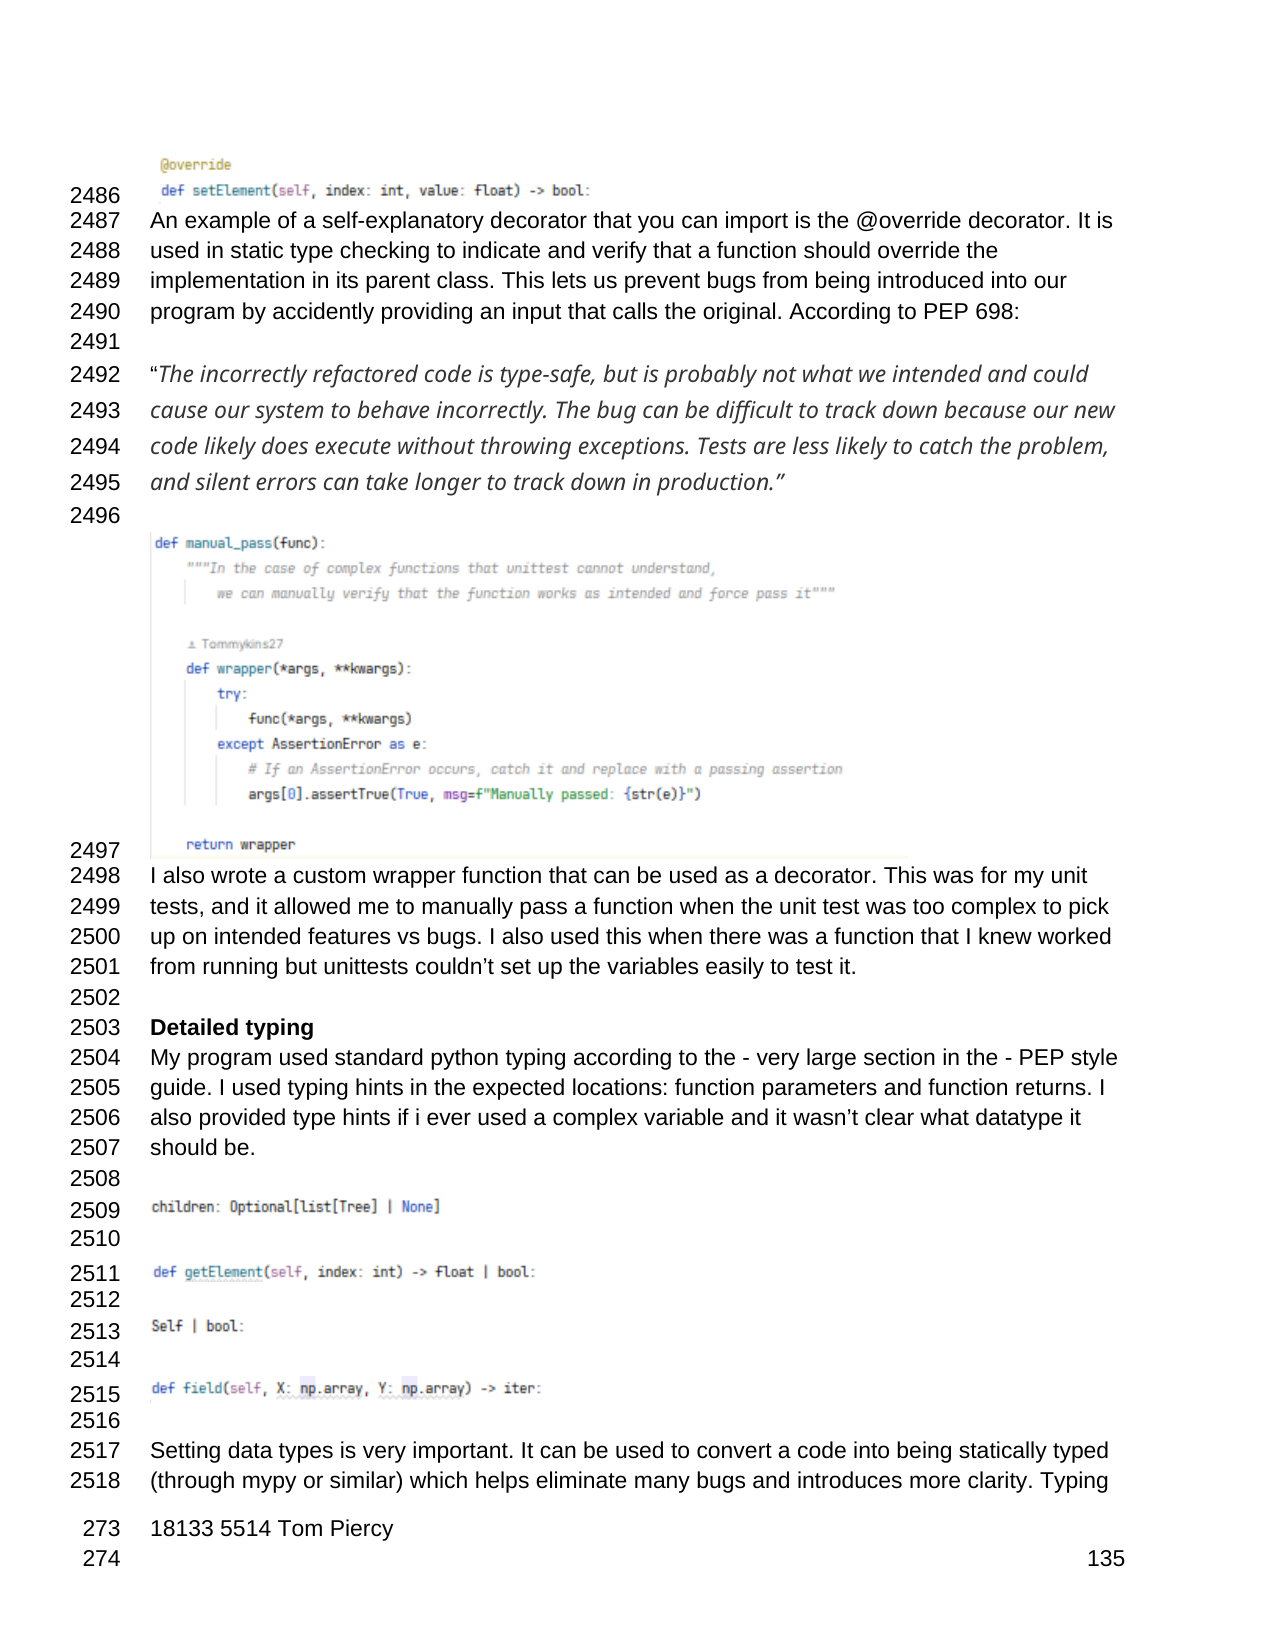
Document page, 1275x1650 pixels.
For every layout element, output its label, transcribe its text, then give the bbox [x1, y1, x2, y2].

text I also wrote a custom wrapper function that can be used as a decorator. This was for my unit tests, and it allowed me to manually pass a function when the unit test was too complex to pick up on intended features vs bugs. I also used this when there was a function that I knew worked from running but unittests couldn’t set up the variables easily to test it. [150, 862, 1125, 979]
picture [150, 1194, 447, 1219]
picture [150, 150, 604, 204]
text Detailed typing [150, 1013, 1125, 1040]
picture [150, 532, 908, 859]
text An example of a self-explanatory decorator that you can import is the @override decorator. It is used in static type checking to indicate and verify that a function should override the implementation in its parent class. This lets us prevent bugs from being introduced into our program by accidently providing an input that calls the original. According to PEP 698: [150, 207, 1125, 324]
picture [150, 1315, 247, 1340]
picture [150, 1255, 543, 1282]
text My program used standard python typing according to the - very large section in the - PEP style guide. I used typing hints in the expected locations: function parameters and function returns. I also provided type hints if i ever used a complex variable and it wasn’t clear what datatype it should be. [150, 1044, 1125, 1161]
picture [150, 1376, 549, 1403]
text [150, 1437, 1125, 1493]
text “The incorrectly refactored code is type-safe, but is probably not what we intended and could cause our system to behave incorrectly. The bug can be difficult to track down because our new code likely does execute without throwing exceptions. Tests are less likely to catch the problem, and silent errors can take longer to track down in production.” [150, 358, 1125, 497]
